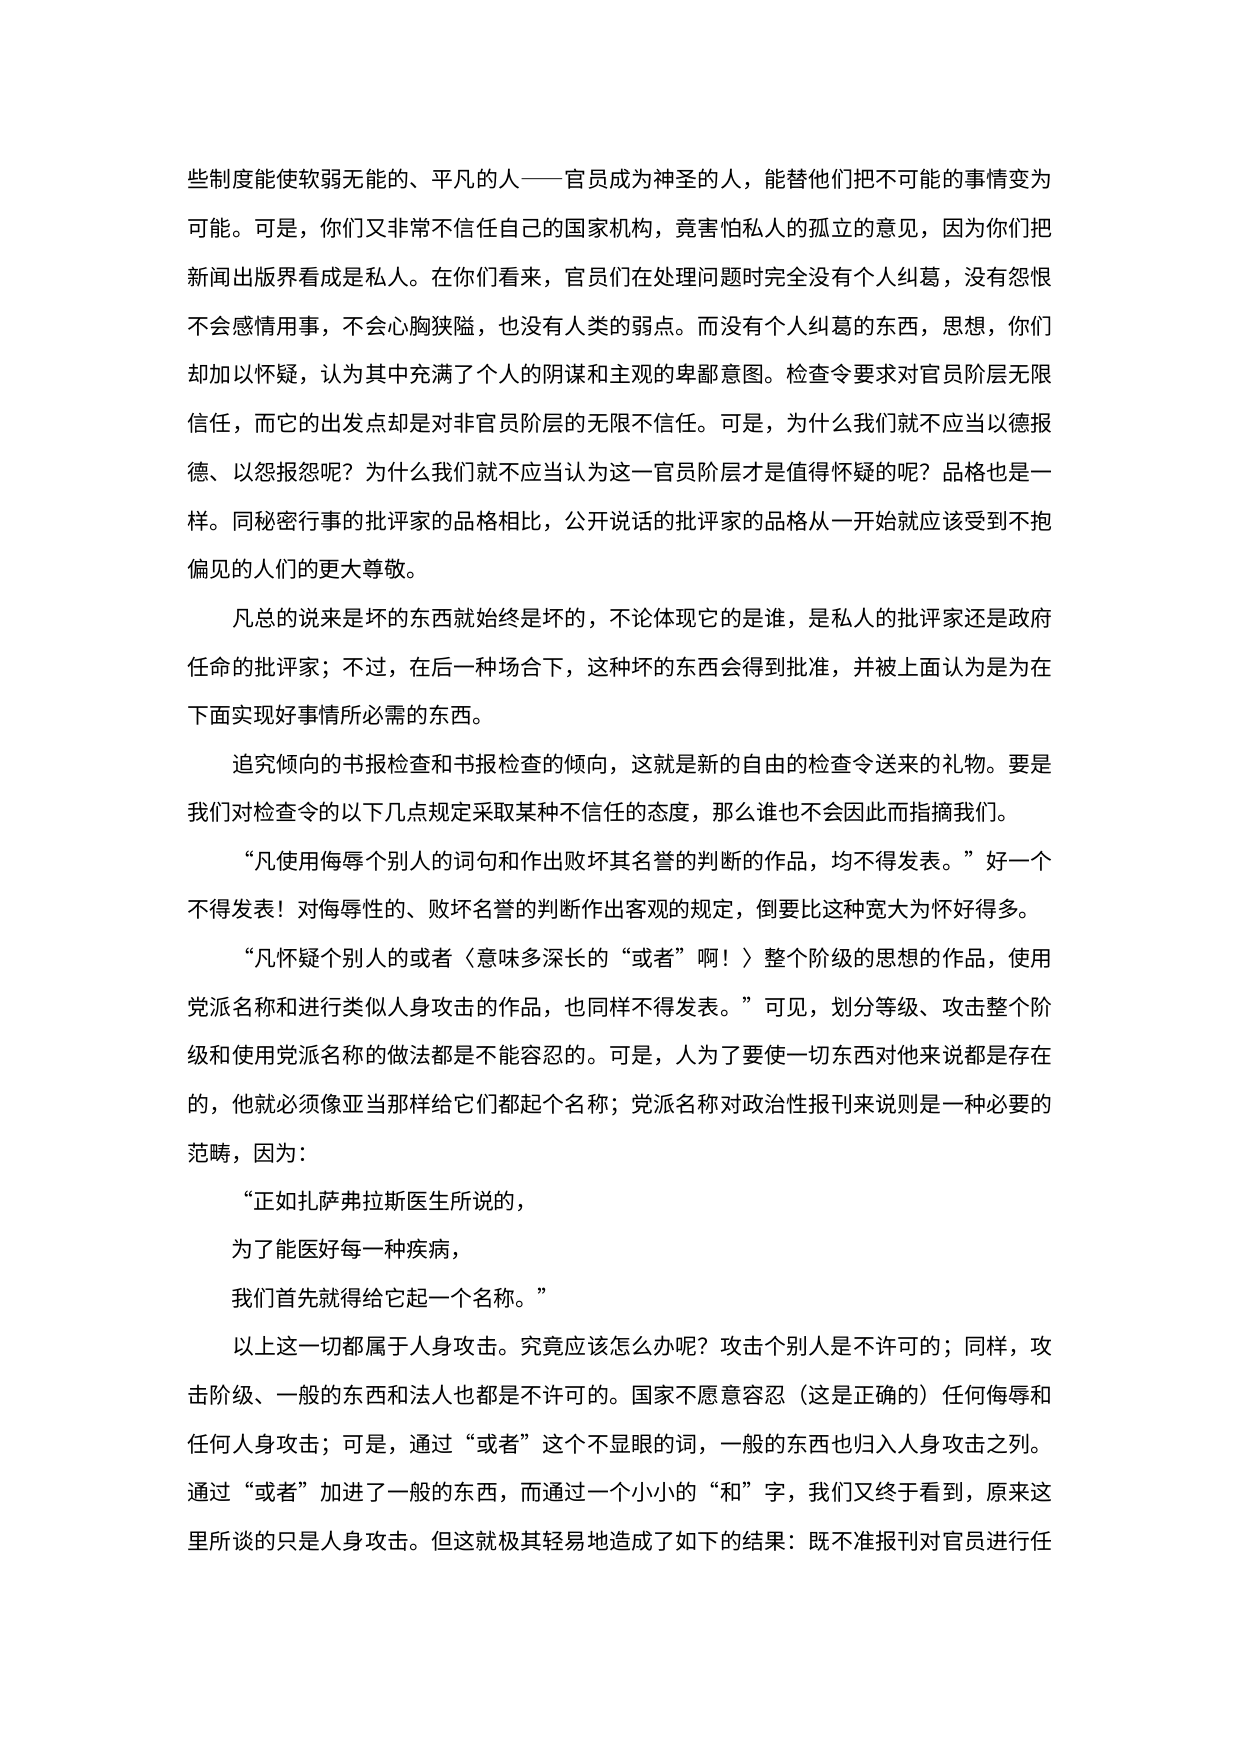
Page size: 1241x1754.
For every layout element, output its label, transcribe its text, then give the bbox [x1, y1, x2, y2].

text 凡总的说来是坏的东西就始终是坏的，不论体现它的是谁，是私人的批评家还是政府任命的批评家；不过，在后一种场合下，这种坏的东西会得到批准，并被上面认为是为在下面实现好事情所必需的东西。 [187, 600, 1053, 730]
text 我们首先就得给它起一个名称。” [187, 1280, 1053, 1313]
text “凡使用侮辱个别人的词句和作出败坏其名誉的判断的作品，均不得发表。”好一个不得发表！对侮辱性的、败坏名誉的判断作出客观的规定，倒要比这种宽大为怀好得多。 [187, 843, 1053, 924]
text “凡怀疑个别人的或者〈意味多深长的“或者”啊！〉整个阶级的思想的作品，使用党派名称和进行类似人身攻击的作品，也同样不得发表。”可见，划分等级、攻击整个阶级和使用党派名称的做法都是不能容忍的。可是，人为了要使一切东西对他来说都是存在的，他就必须像亚当那样给它们都起个名称；党派名称对政治性报刊来说则是一种必要的范畴，因为： [187, 940, 1053, 1168]
text 追究倾向的书报检查和书报检查的倾向，这就是新的自由的检查令送来的礼物。要是我们对检查令的以下几点规定采取某种不信任的态度，那么谁也不会因此而指摘我们。 [187, 746, 1053, 827]
text 为了能医好每一种疾病， [187, 1232, 1053, 1264]
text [187, 1329, 1053, 1556]
text “正如扎萨弗拉斯医生所说的， [187, 1184, 1053, 1216]
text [187, 162, 1053, 584]
